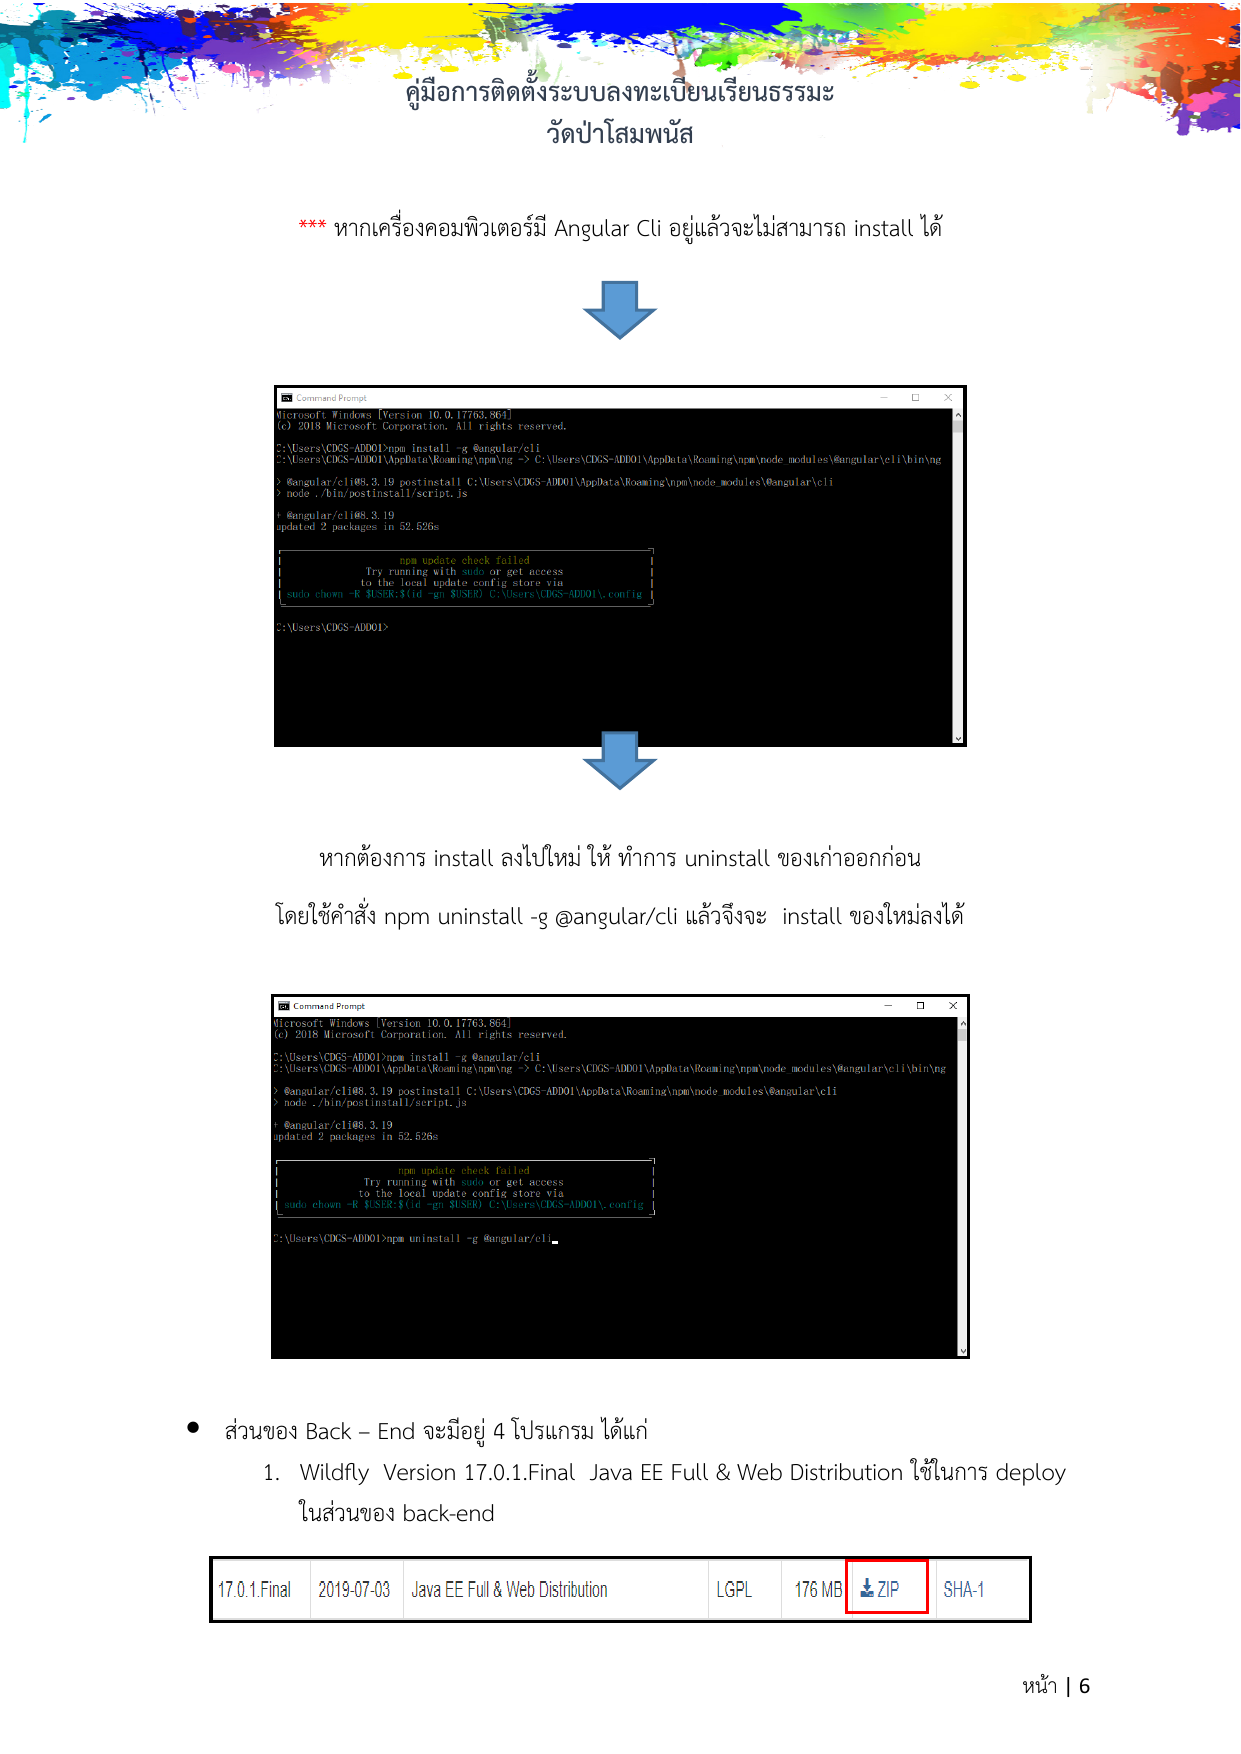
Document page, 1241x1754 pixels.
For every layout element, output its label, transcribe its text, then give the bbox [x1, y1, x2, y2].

picture [71, 66, 79, 71]
list ส่วนของ Back – End จะมีอยู่ 4 โปรแกรม ได้แก่ [187, 1410, 1090, 1448]
picture [274, 997, 967, 1356]
picture [122, 50, 133, 56]
picture [79, 34, 102, 42]
text โดยใช้คำสั่ง npm uninstall -g @angular/cli แล้วจึงจะ install ของใหม่ลงได้ [150, 895, 1090, 932]
picture [0, 3, 1241, 150]
list Wildfly Version 17.0.1.Final Java EE Full & Web Distribution ใช้ในการ deploy ในส่วนของ back-end [262, 1451, 1090, 1529]
picture [61, 37, 73, 41]
picture [70, 79, 84, 83]
text หากต้องการ install ลงไปใหม่ ให้ ทำการ uninstall ของเก่าออกก่อน [150, 837, 1090, 875]
text *** หากเครื่องคอมพิวเตอร์มี Angular Cli อยู่แล้วจะไม่สามารถ install ได้ [150, 207, 1090, 245]
picture [213, 1559, 1028, 1620]
picture [277, 388, 963, 743]
picture [848, 1562, 926, 1611]
